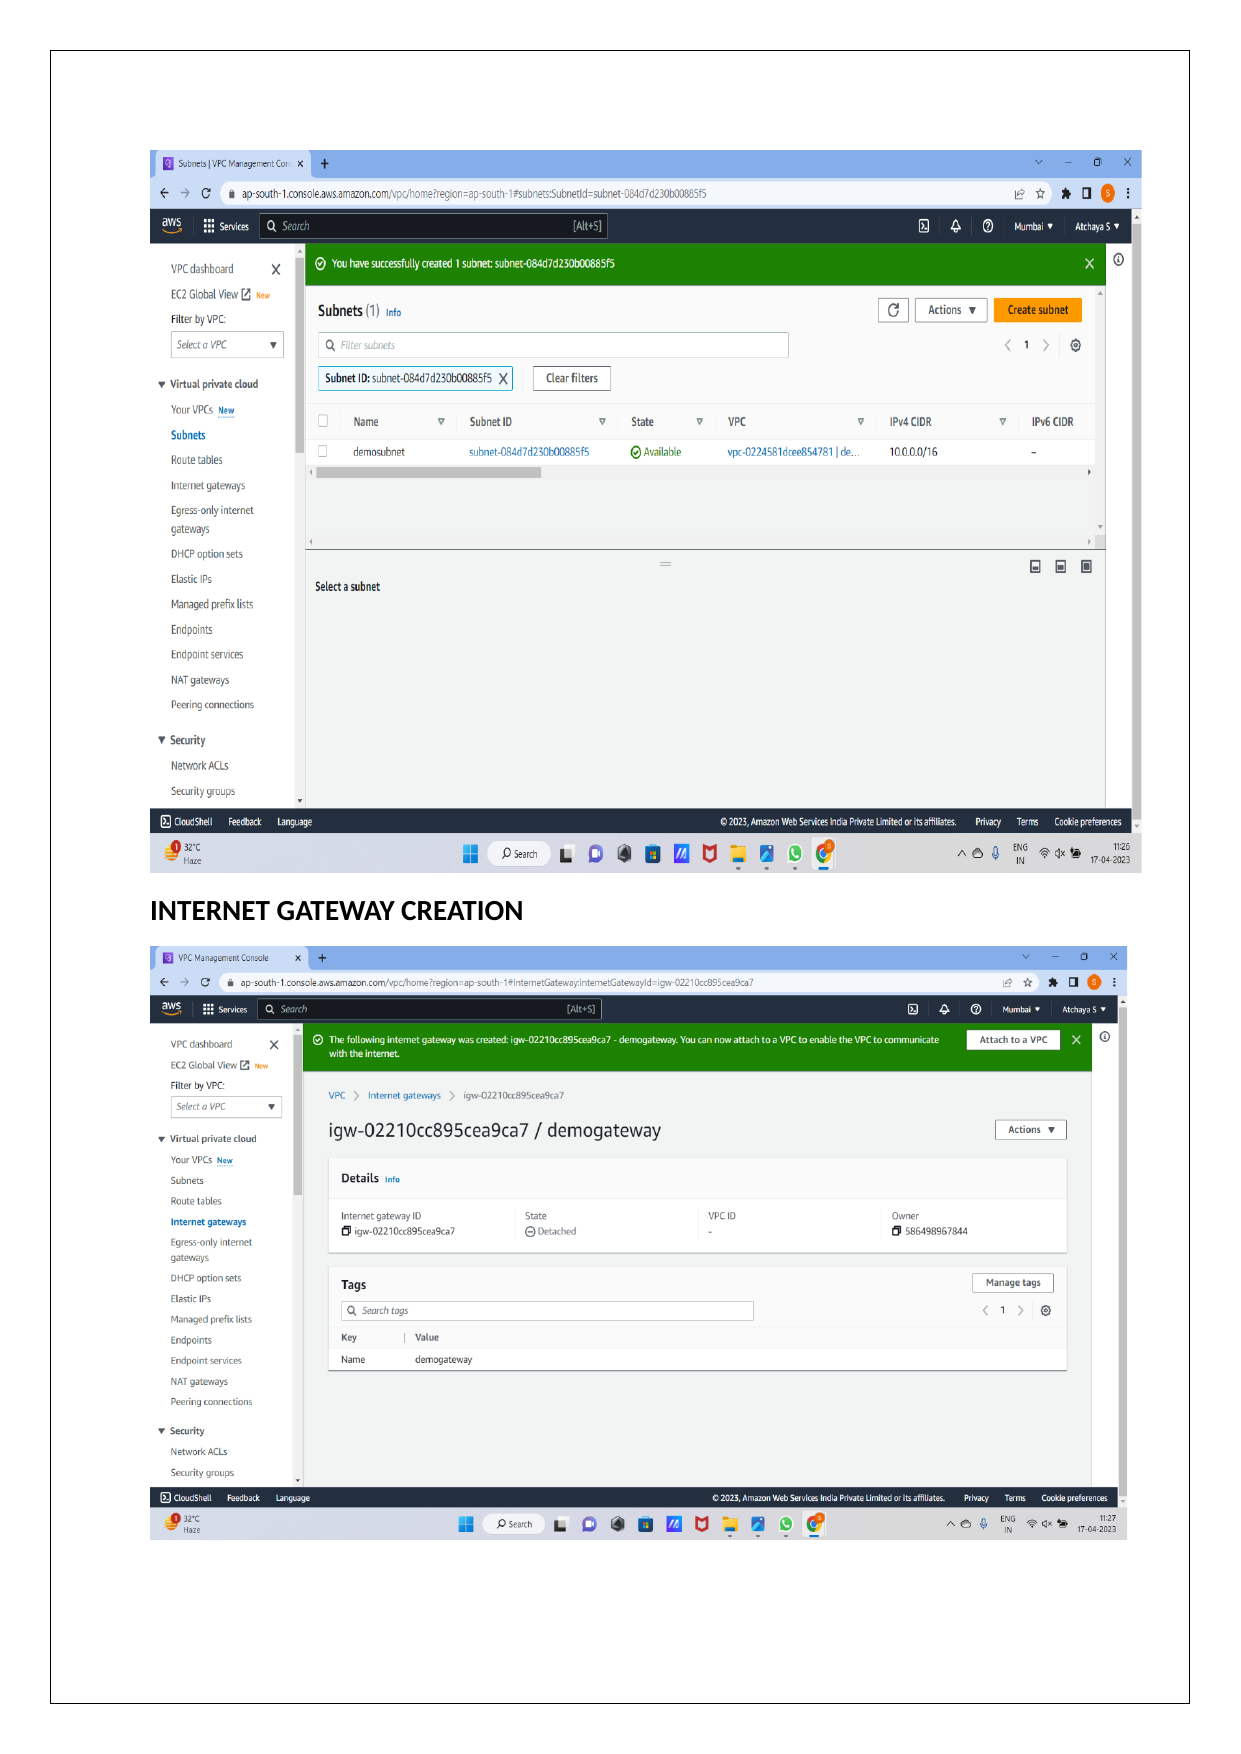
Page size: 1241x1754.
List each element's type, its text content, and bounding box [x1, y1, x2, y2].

picture [150, 150, 1142, 873]
text INTERNET GATEWAY CREATION [150, 892, 1090, 927]
picture [150, 946, 1128, 1540]
